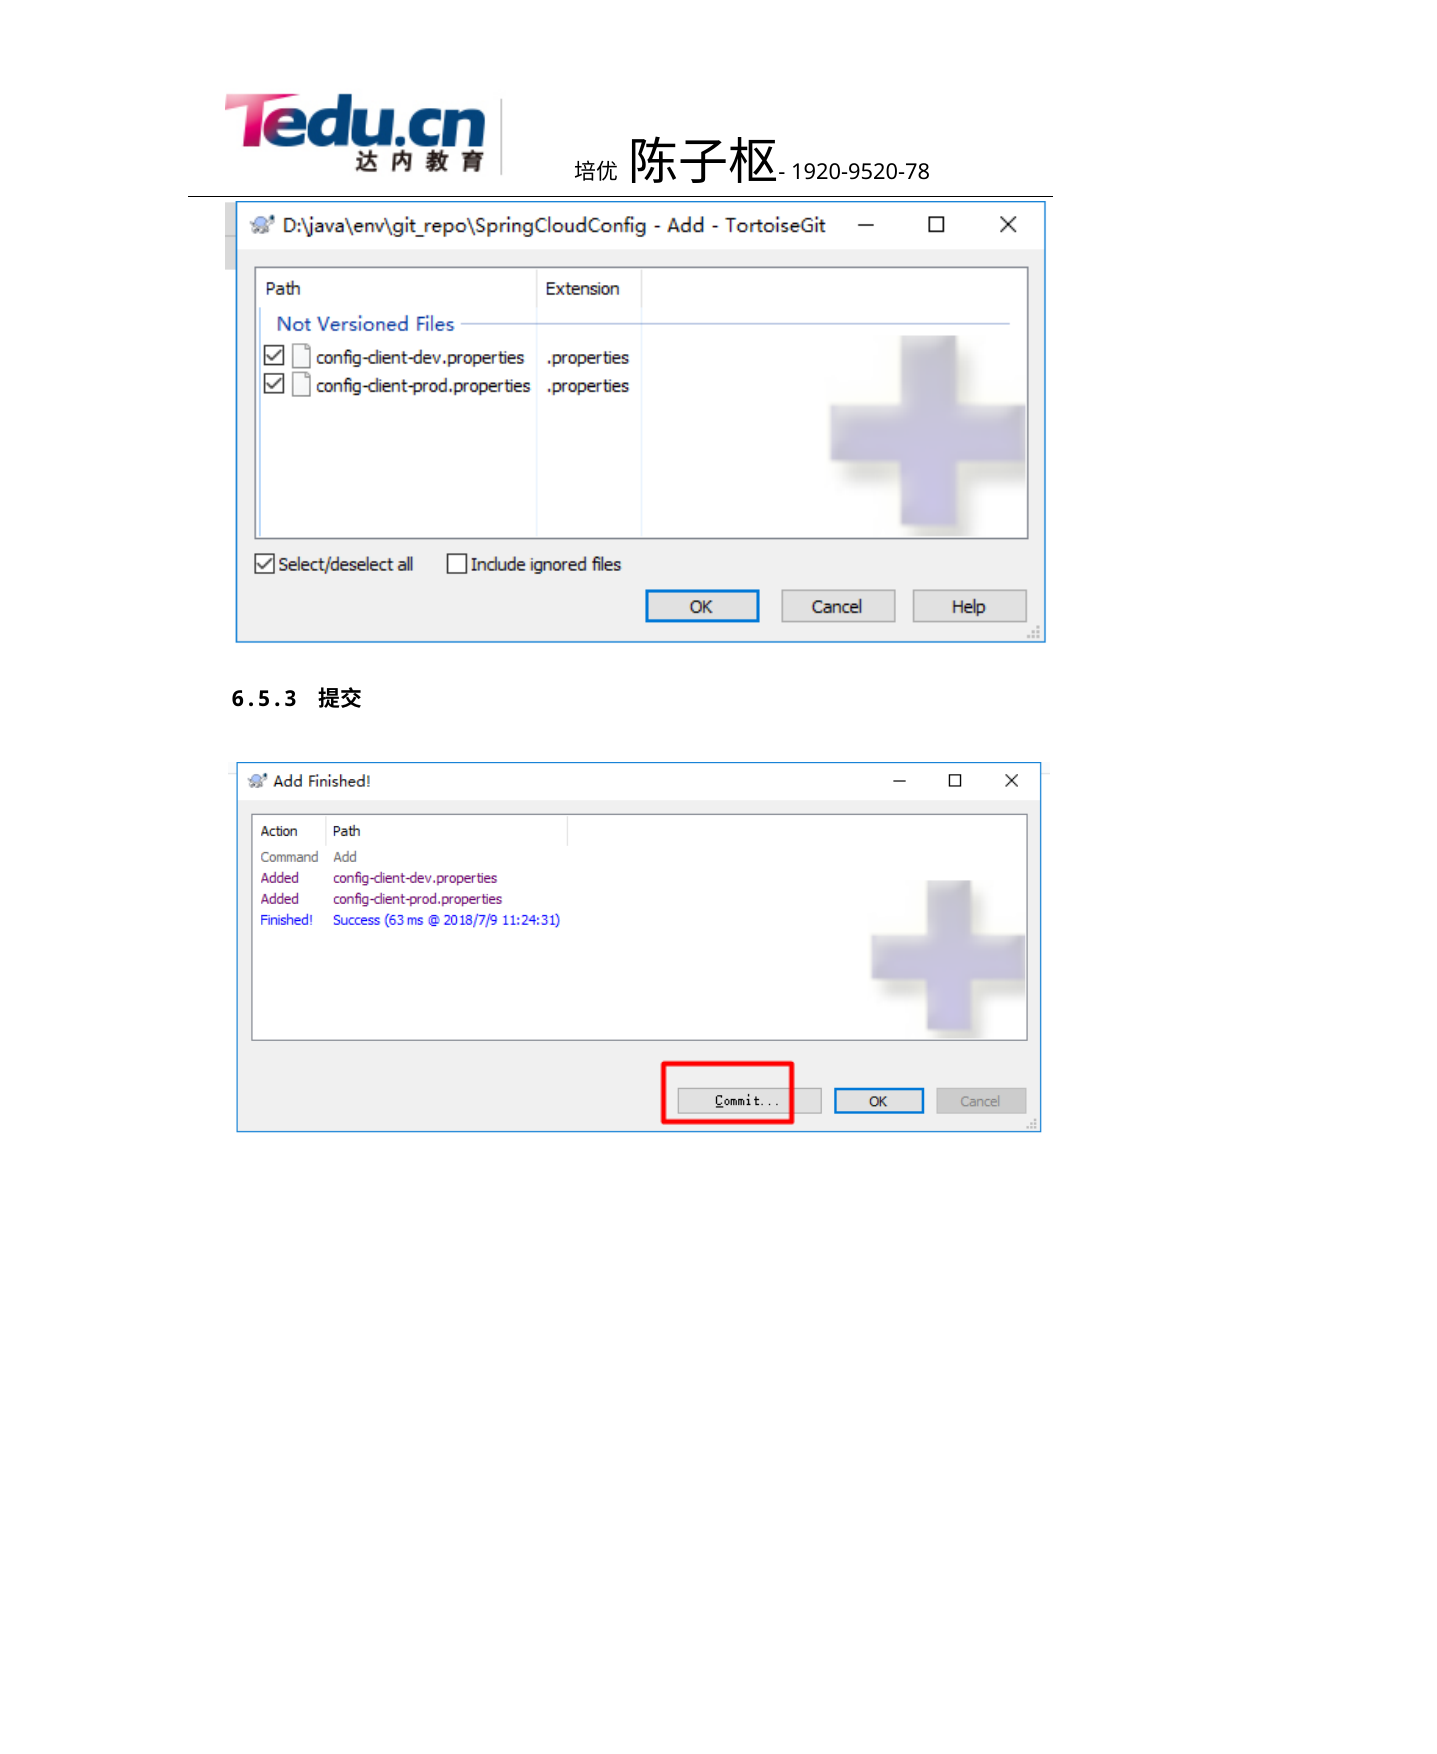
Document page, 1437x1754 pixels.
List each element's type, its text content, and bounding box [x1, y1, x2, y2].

subtitle 提交 [187, 681, 1053, 712]
picture [225, 201, 1057, 654]
picture [228, 762, 1050, 1141]
picture [225, 88, 507, 180]
